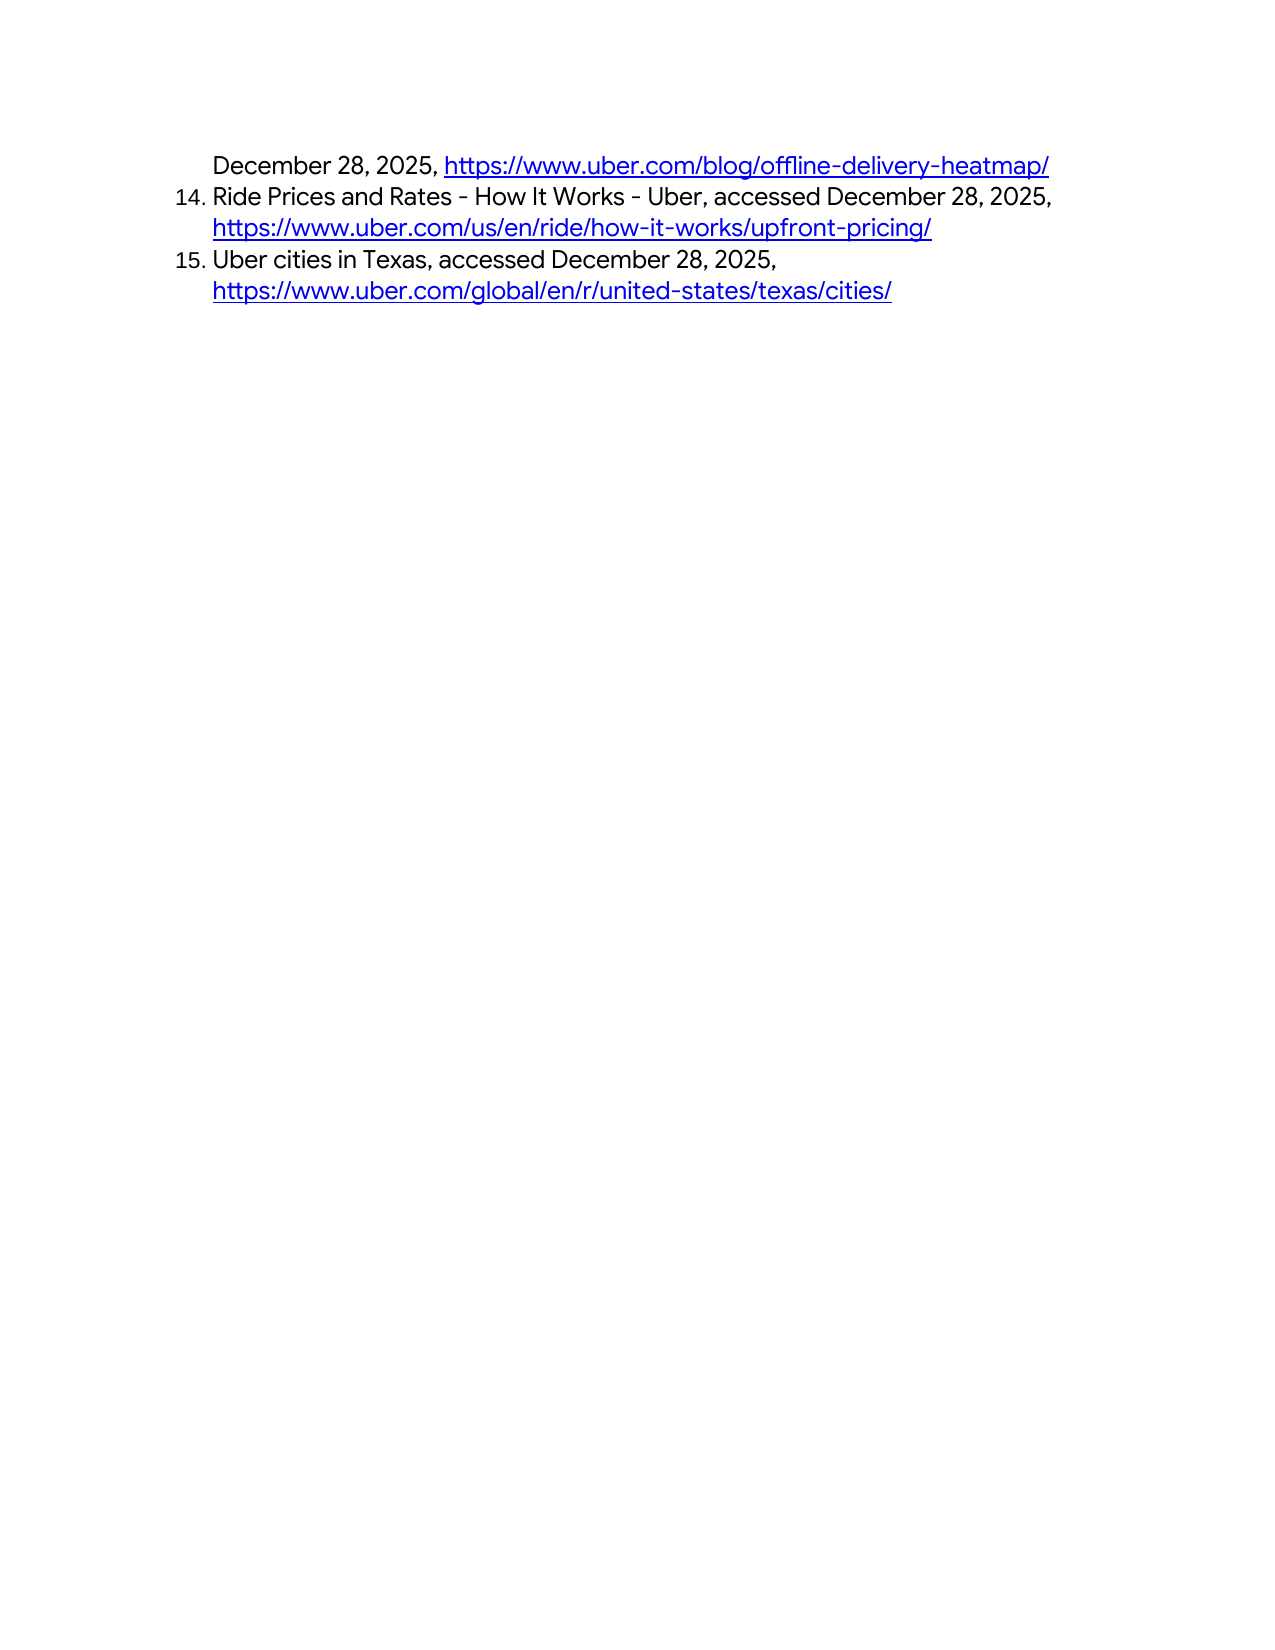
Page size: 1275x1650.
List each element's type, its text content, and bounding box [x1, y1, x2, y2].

list Uber cities in Texas, accessed December 28, 2025, https://www.uber.com/global/en/r/united-states/texas/cities/ [175, 244, 1125, 307]
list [175, 150, 1125, 181]
list Ride Prices and Rates - How It Works - Uber, accessed December 28, 2025, https://www.uber.com/us/en/ride/how-it-works/upfront-pricing/ [175, 181, 1125, 244]
